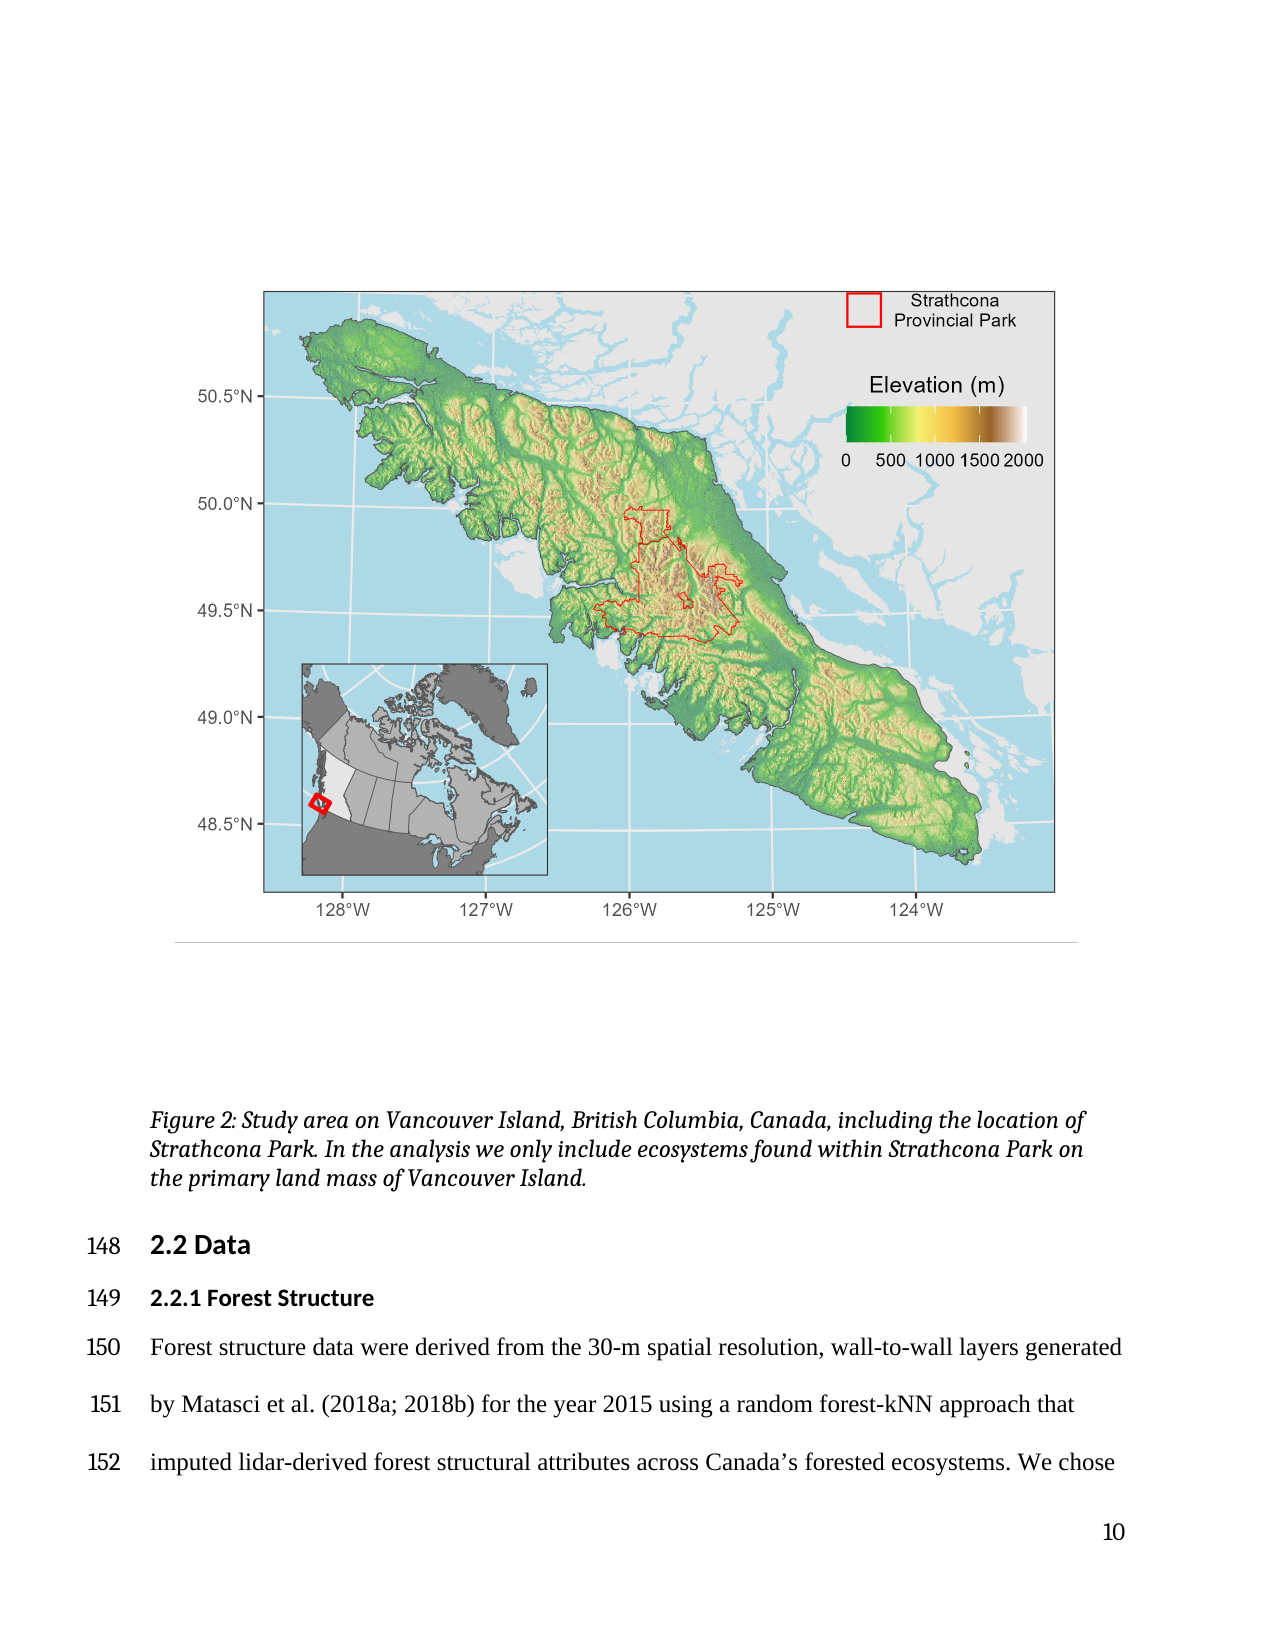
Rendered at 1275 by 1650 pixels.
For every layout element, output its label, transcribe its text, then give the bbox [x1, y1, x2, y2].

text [150, 1332, 1125, 1475]
subtitle 2.2 Data [150, 1226, 1125, 1262]
subtitle 2.2.1 Forest Structure [150, 1282, 1125, 1313]
table_header Figure 2: Study area on Vancouver Island, British Columbia, Canada, including the location of Strathcona Park. In the analysis we only include ecosystems found within Strathcona Park on the primary land mass of Vancouver Island. [139, 150, 1114, 1205]
picture [174, 153, 1078, 1057]
